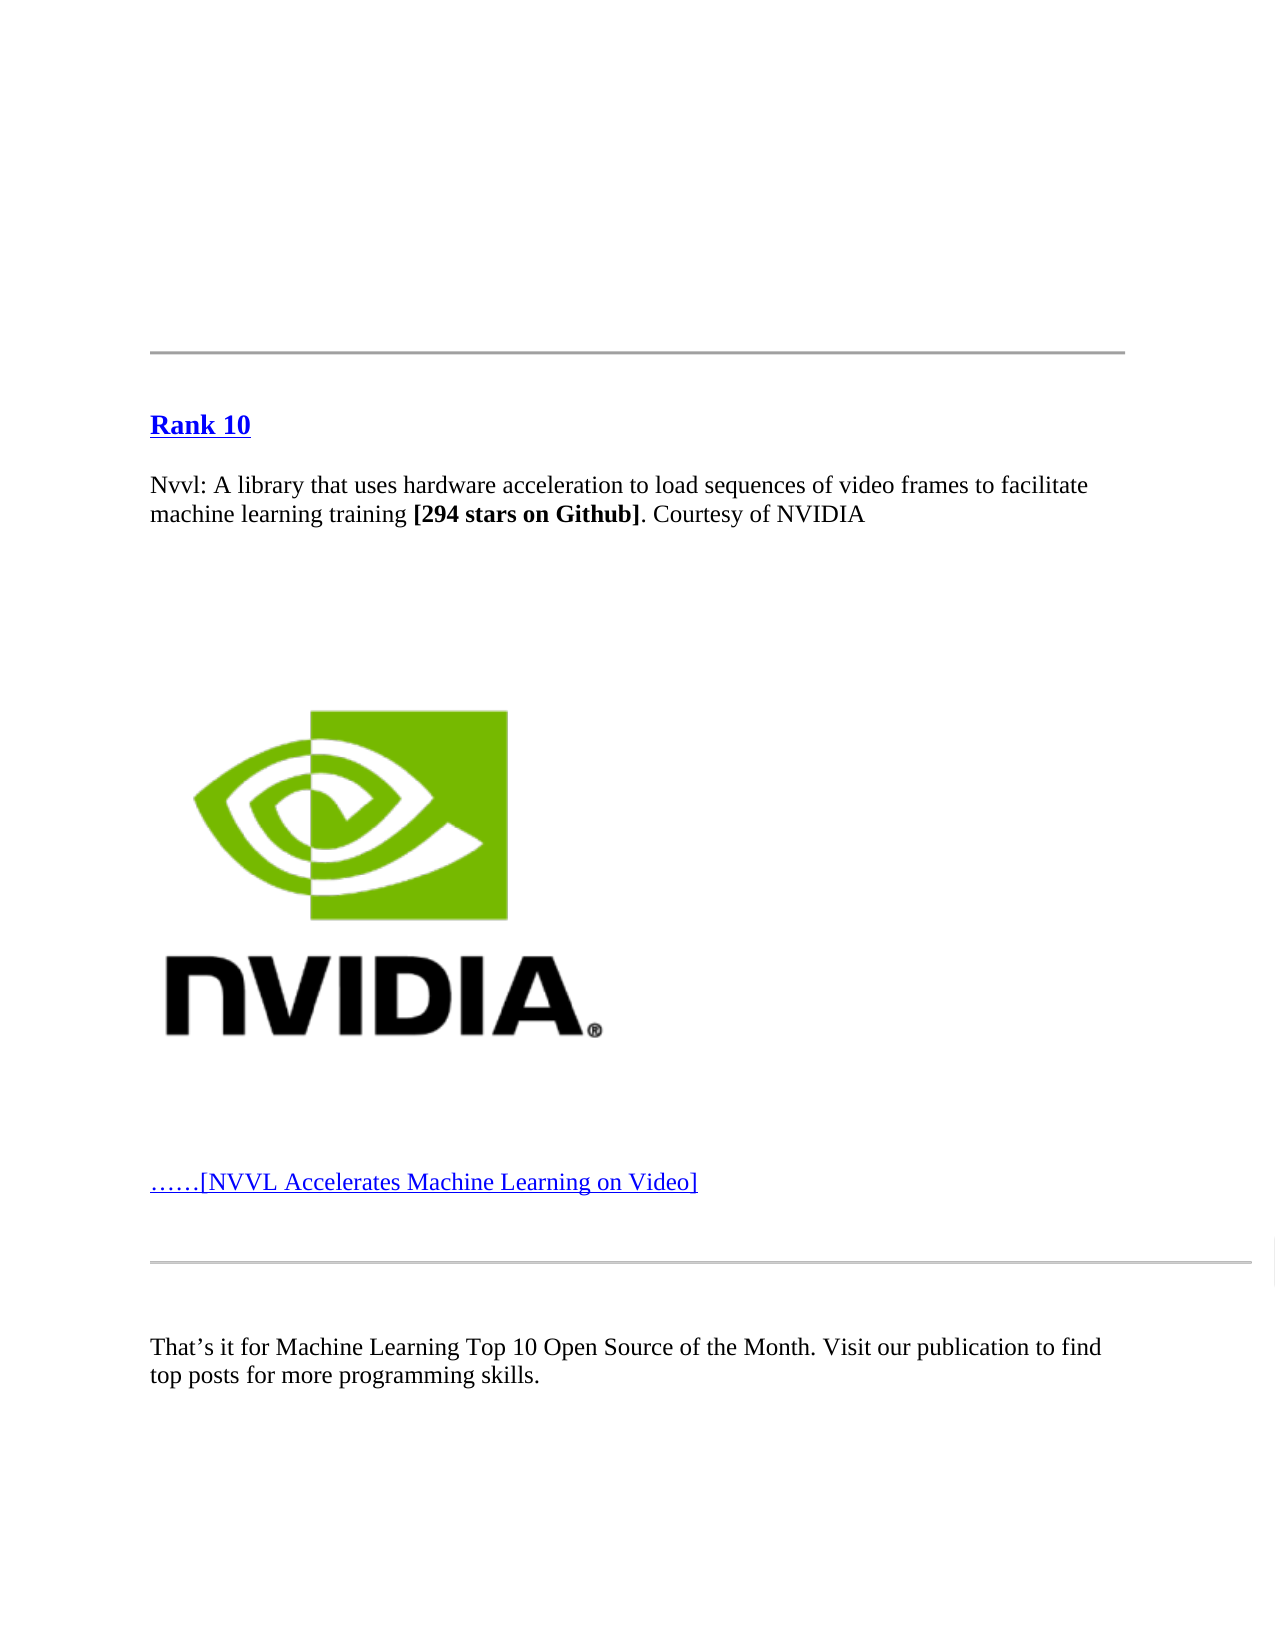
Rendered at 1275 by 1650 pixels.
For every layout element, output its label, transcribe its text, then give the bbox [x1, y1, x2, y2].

text ……[NVVL Accelerates Machine Learning on Video] [150, 1167, 1125, 1195]
text Nvvl: A library that uses hardware acceleration to load sequences of video frames to facilitate machine learning training [294 stars on Github]. Courtesy of NVIDIA [150, 470, 1125, 527]
text That’s it for Machine Learning Top 10 Open Source of the Month. Visit our publication to find top posts for more programming skills. [150, 1332, 1125, 1389]
picture [150, 1224, 1275, 1303]
text Rank 10 [150, 408, 1125, 441]
picture [150, 640, 619, 1110]
